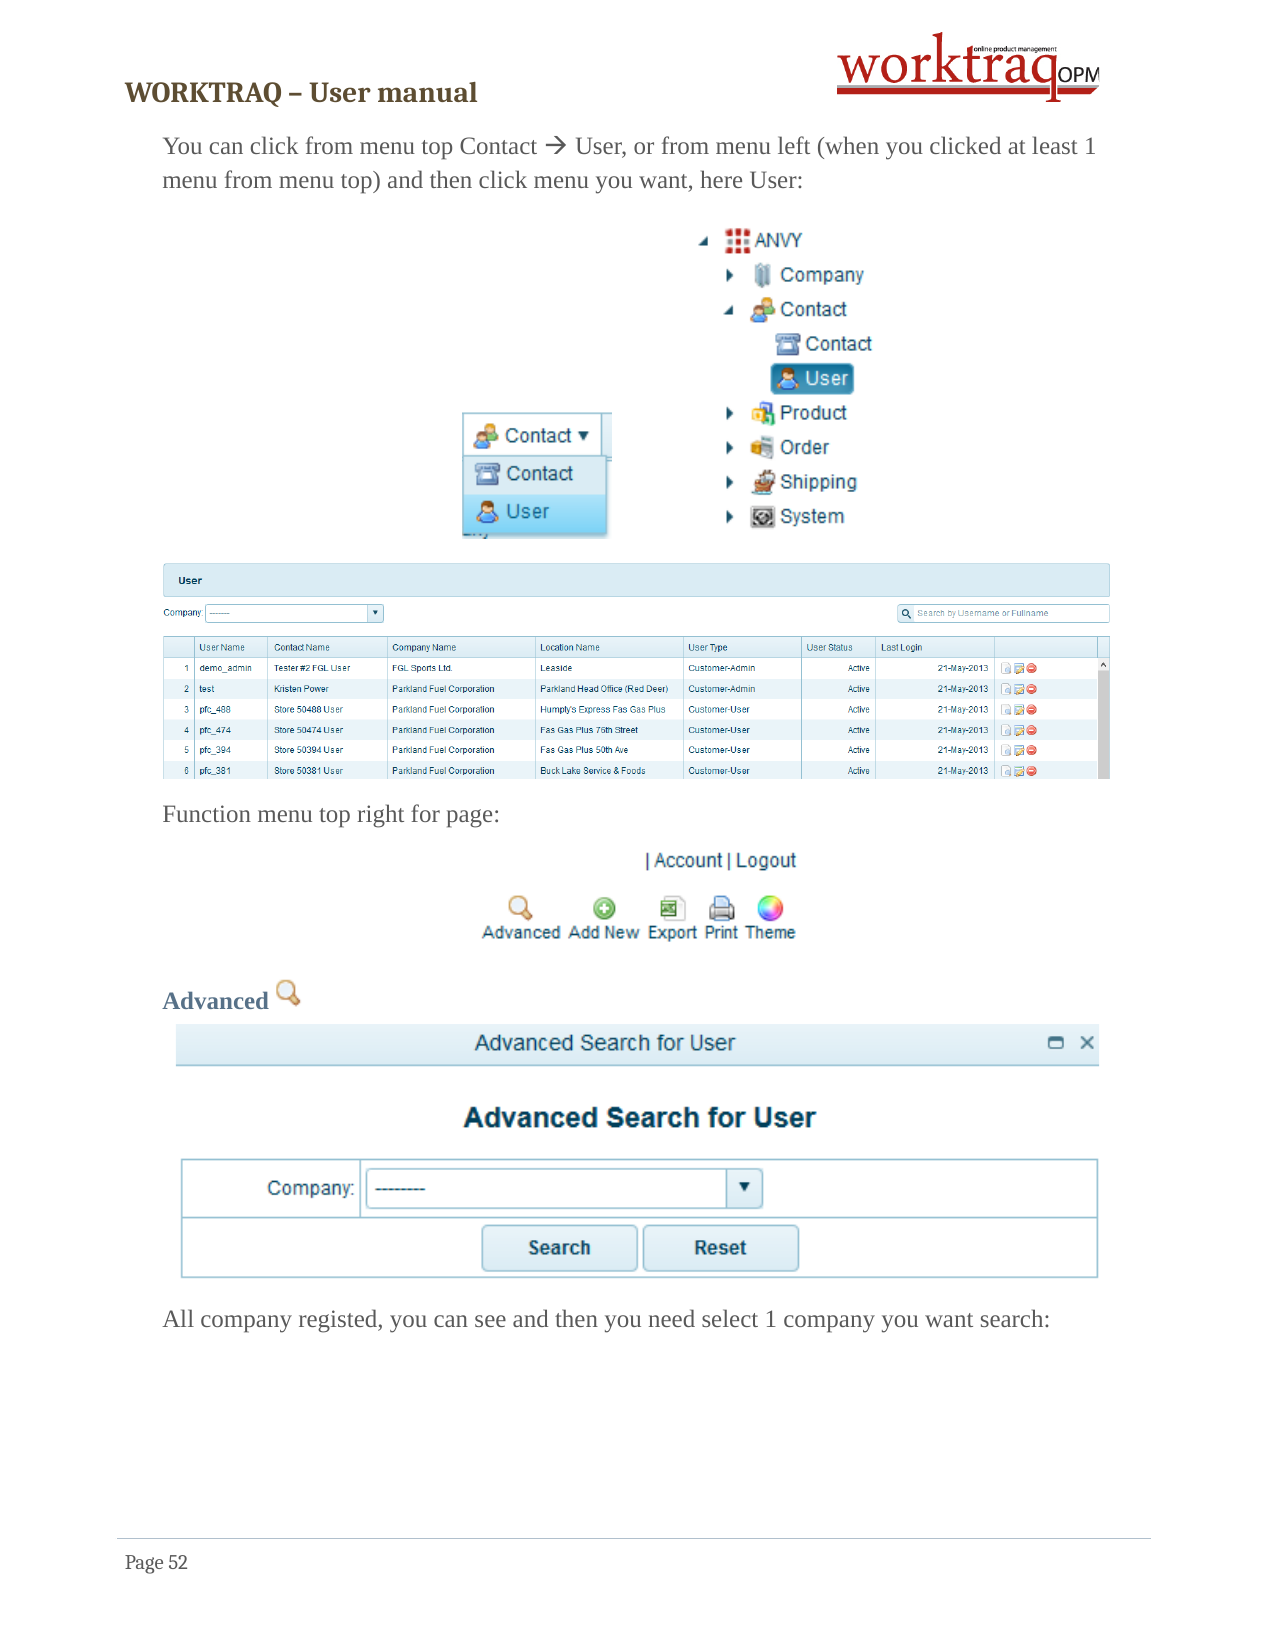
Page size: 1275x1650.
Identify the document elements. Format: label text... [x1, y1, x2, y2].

text All company registed, you can see and then you need select 1 company you want search: [162, 1304, 1113, 1332]
subtitle Advanced [162, 978, 1113, 1014]
picture [837, 32, 1100, 102]
text You can click from menu top Contact User, or from menu left (when you clicked at least 1 menu from menu top) and then click menu you want, here User: [162, 131, 1113, 194]
text Function menu top right for page: [162, 799, 1113, 828]
